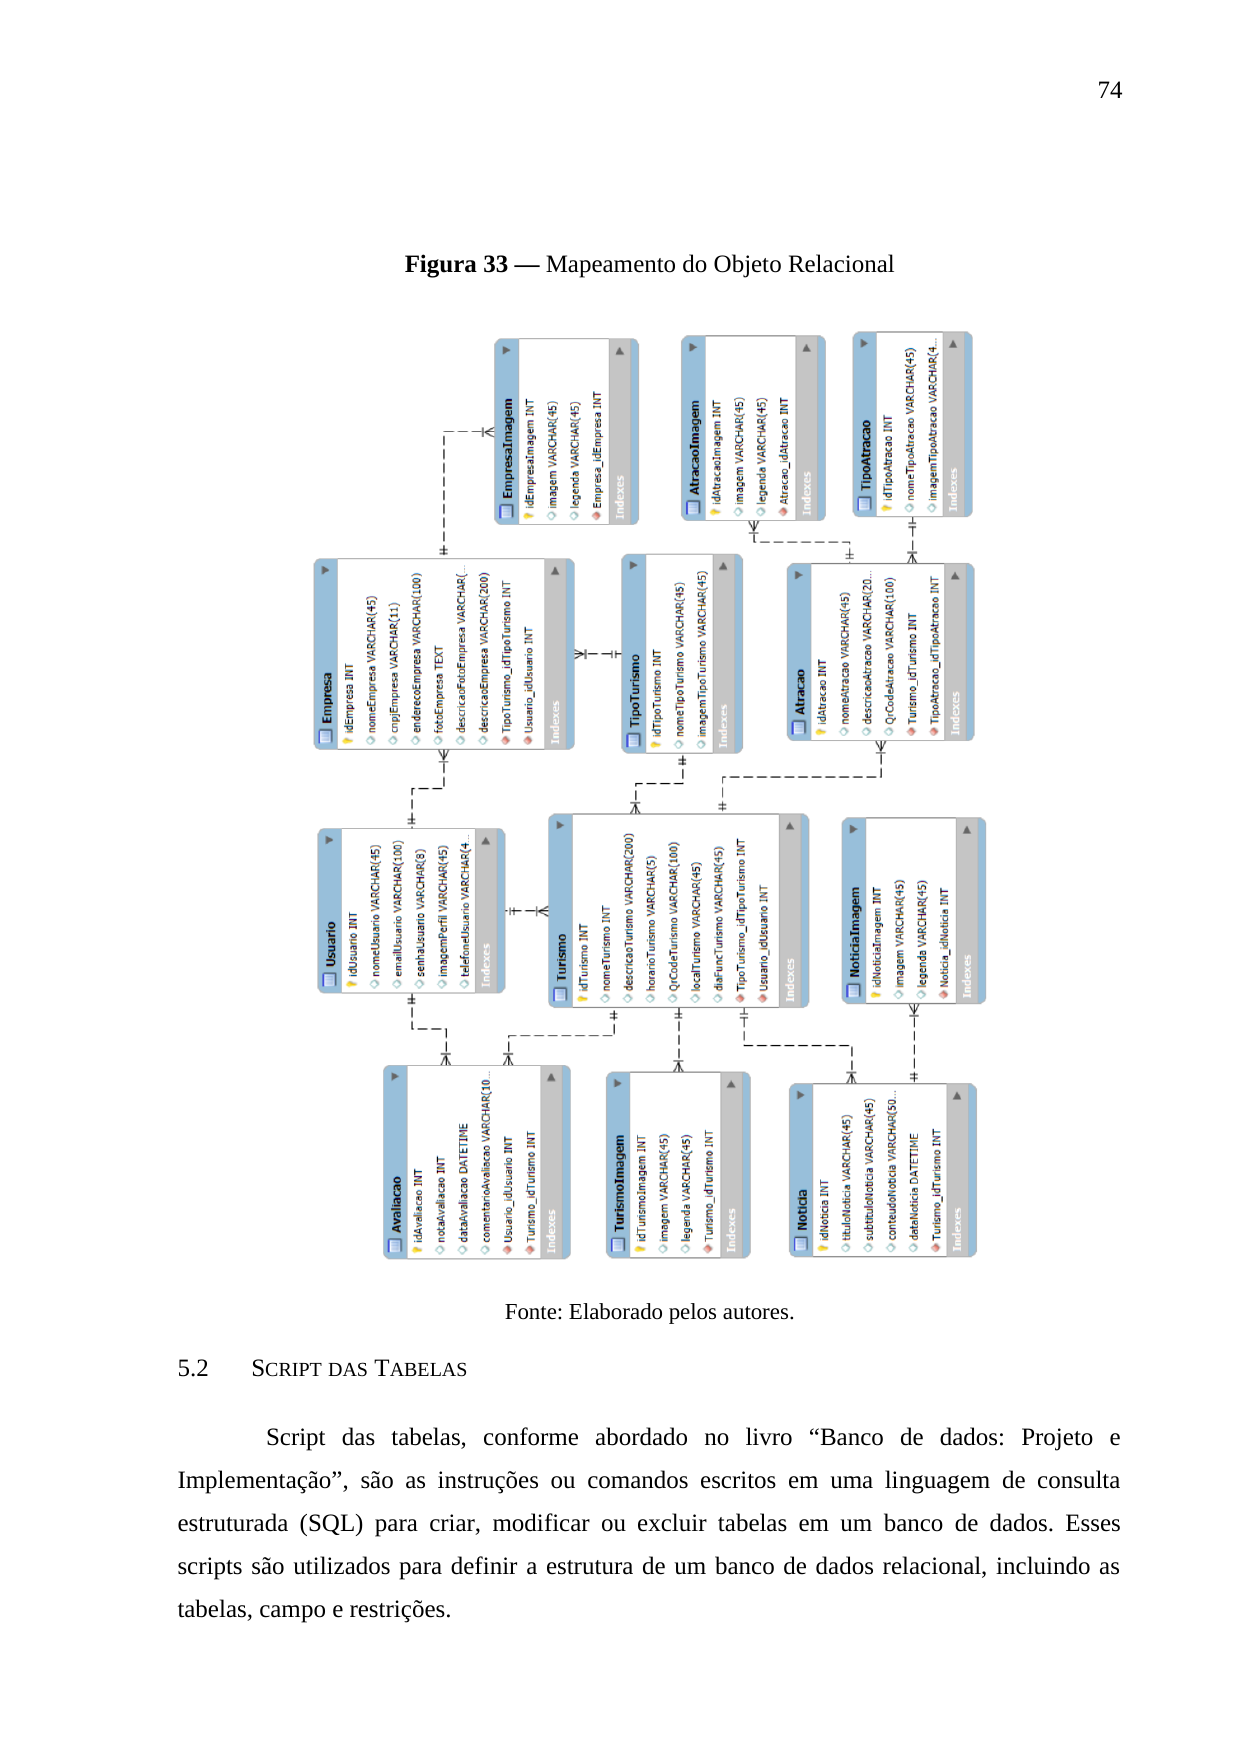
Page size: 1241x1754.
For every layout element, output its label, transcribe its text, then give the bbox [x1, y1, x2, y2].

text Fonte: Elaborado pelos autores. [177, 1298, 1122, 1324]
text Script das tabelas, conforme abordado no livro “Banco de dados: Projeto e Implementação”, são as instruções ou comandos escritos em uma linguagem de consulta estruturada (SQL) para criar, modificar ou excluir tabelas em um banco de dados. Esses scripts são utilizados para definir a estrutura de um banco de dados relacional, incluindo as tabelas, campo e restrições. [177, 1422, 1122, 1623]
picture [304, 324, 994, 1268]
subtitle Script das Tabelas [103, 1353, 1122, 1382]
text Figura 33 — Mapeamento do Objeto Relacional [177, 249, 1122, 278]
